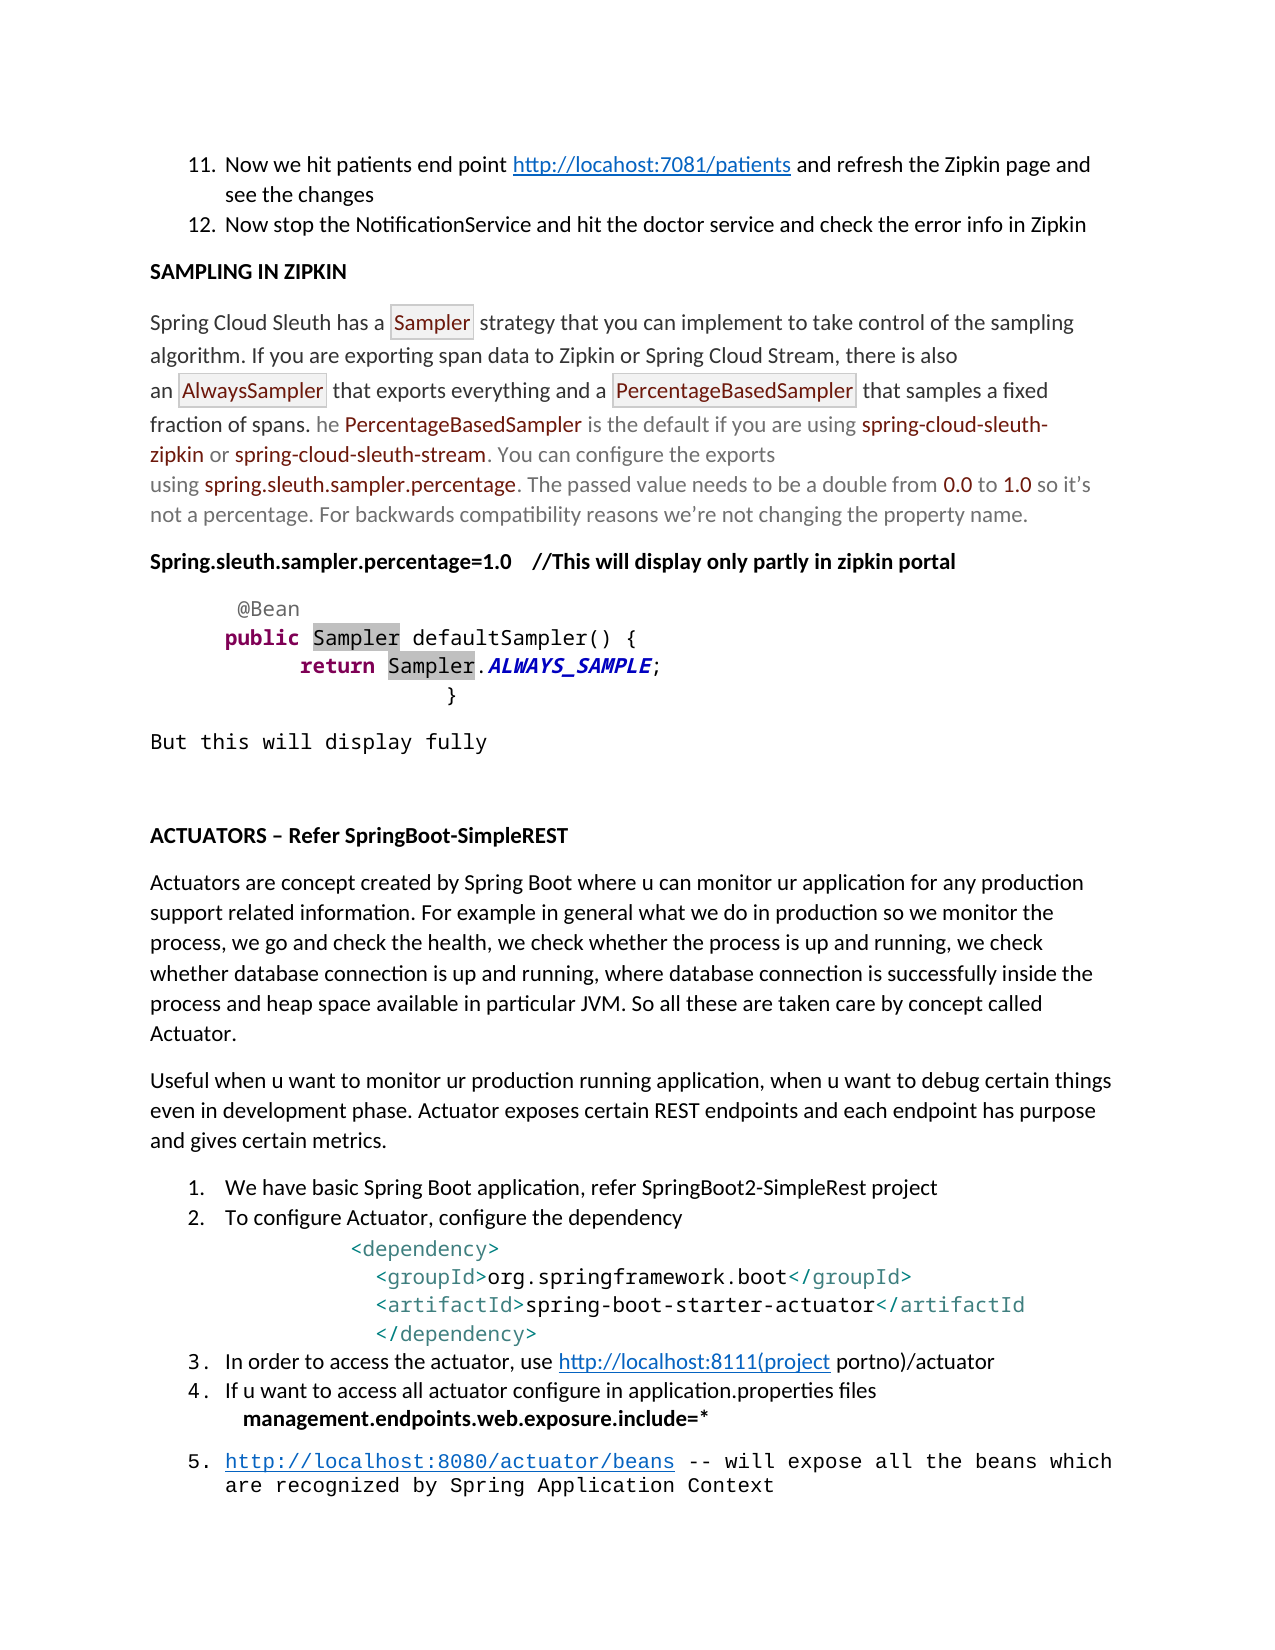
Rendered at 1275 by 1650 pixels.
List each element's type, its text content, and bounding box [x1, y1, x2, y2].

list http://localhost:8080/actuator/beans -- will expose all the beans which are recognized by Spring Application Context [187, 1451, 1125, 1498]
text @Bean [150, 594, 1125, 623]
list We have basic Spring Boot application, refer SpringBoot2-SimpleRest project [187, 1173, 1125, 1201]
list Now we hit patients end point http://locahost:7081/patients and refresh the Zipkin page and see the changes [187, 150, 1125, 208]
text <groupId>org.springframework.boot</groupId> [187, 1262, 1125, 1291]
text But this will display fully [150, 727, 1125, 755]
text } [150, 680, 1125, 708]
list </dependency> [225, 1319, 1125, 1347]
list <artifactId>spring-boot-starter-actuator</artifactId [225, 1291, 1125, 1319]
list To configure Actuator, configure the dependency [187, 1203, 1125, 1231]
text Useful when u want to monitor ur production running application, when u want to debug certain things even in development phase. Actuator exposes certain REST endpoints and each endpoint has purpose and gives certain metrics. [150, 1066, 1125, 1154]
text return Sampler.ALWAYS_SAMPLE; [150, 651, 388, 680]
text ACTUATORS – Refer SpringBoot-SimpleREST [150, 821, 1125, 849]
list <dependency> [225, 1234, 1125, 1262]
list Now stop the NotificationService and hit the doctor service and check the error info in Zipkin [187, 210, 1125, 238]
list In order to access the actuator, use http://localhost:8111(project portno)/actuator [187, 1347, 1125, 1376]
text public Sampler defaultSampler() { [150, 623, 313, 651]
text management.endpoints.web.exposure.include=* [150, 1404, 1125, 1432]
text Spring Cloud Sleuth has a Sampler strategy that you can implement to take control of the sampling algorithm. If you are exporting span data to Zipkin or Spring Cloud Stream, there is also an AlwaysSampler that exports everything and a PercentageBasedSampler that samples a fixed fraction of spans. he PercentageBasedSampler is the default if you are using spring-cloud-sleuth-zipkin or spring-cloud-sleuth-stream. You can configure the exports using spring.sleuth.sampler.percentage. The passed value needs to be a double from 0.0 to 1.0 so it’s not a percentage. For backwards compatibility reasons we’re not changing the property name. [150, 304, 1125, 529]
text Actuators are concept created by Spring Boot where u can monitor ur application for any production support related information. For example in general what we do in production so we monitor the process, we go and check the health, we check whether the process is up and running, we check whether database connection is up and running, where database connection is successfully inside the process and heap space available in particular JVM. So all these are taken care by concept called Actuator. [150, 868, 1125, 1047]
text return Sampler.ALWAYS_SAMPLE; [475, 651, 1125, 680]
text SAMPLING IN ZIPKIN [150, 257, 1125, 285]
text public Sampler defaultSampler() { [400, 623, 1125, 651]
text Spring.sleuth.sampler.percentage=1.0 //This will display only partly in zipkin portal [150, 547, 1125, 576]
list If u want to access all actuator configure in application.properties files [187, 1376, 1125, 1404]
